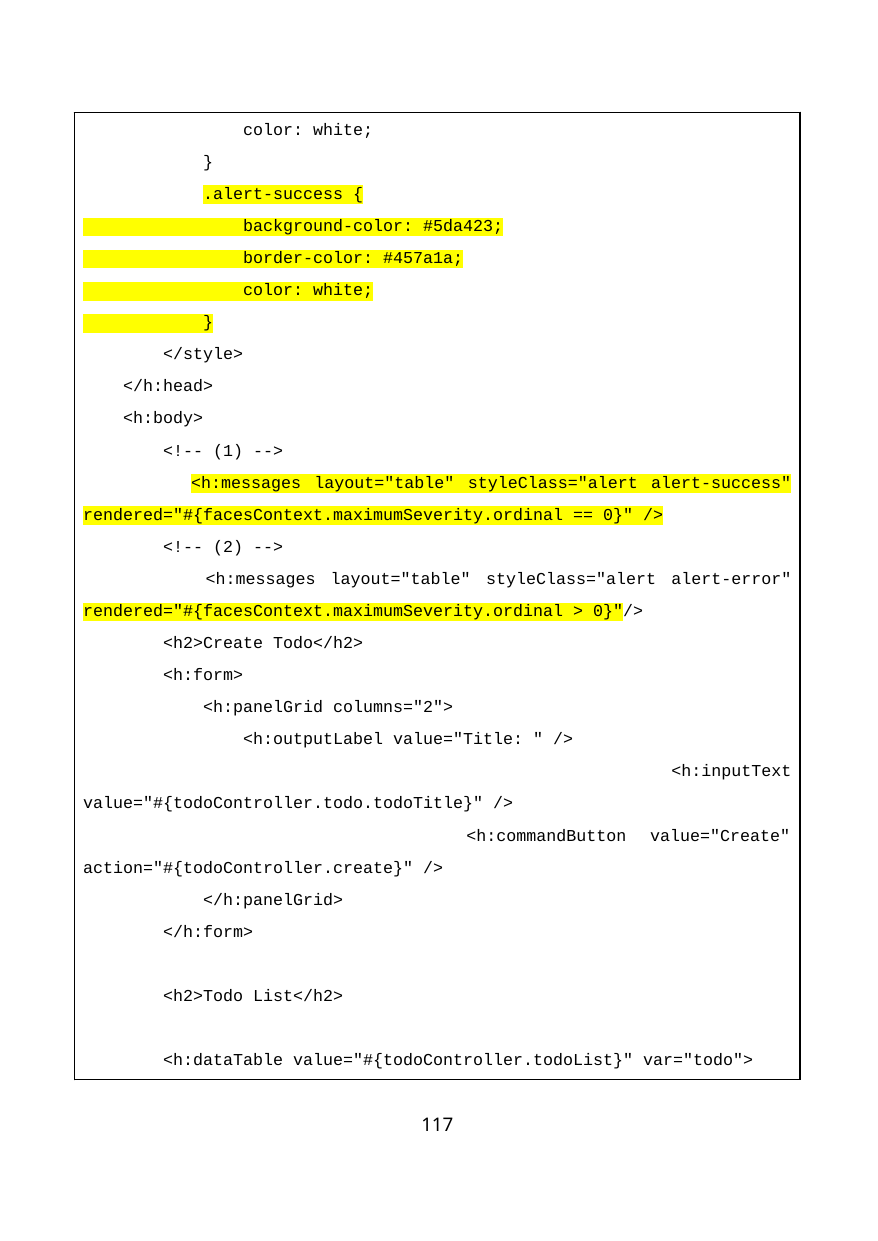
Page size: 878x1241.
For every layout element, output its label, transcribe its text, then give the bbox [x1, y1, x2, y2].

text <h2>Create Todo</h2> [83, 628, 791, 660]
text <!-- (2) --> [83, 532, 791, 564]
text <h:body> [83, 403, 791, 436]
text <h:messages layout="table" styleClass="alert alert-success" rendered="#{facesContext.maximumSeverity.ordinal == 0}" /> [83, 468, 791, 532]
text border-color: #457a1a; [83, 243, 791, 275]
text </style> [83, 339, 791, 371]
text <h:form> [83, 660, 791, 692]
text <!-- (1) --> [83, 436, 791, 468]
text } [83, 307, 791, 339]
text color: white; [75, 113, 799, 147]
text color: white; [83, 275, 791, 307]
text <h:dataTable value="#{todoController.todoList}" var="todo"> [75, 1042, 799, 1079]
text <h:commandButton value="Create" action="#{todoController.create}" /> [83, 821, 791, 885]
text </h:form> [83, 917, 791, 949]
text </h:head> [83, 371, 791, 403]
text } [83, 147, 791, 179]
text <h2>Todo List</h2> [83, 981, 791, 1013]
text .alert-success { [83, 179, 791, 211]
text <h:outputLabel value="Title: " /> [83, 724, 791, 756]
text background-color: #5da423; [83, 211, 791, 243]
text </h:panelGrid> [83, 885, 791, 917]
text <h:panelGrid columns="2"> [83, 692, 791, 724]
text <h:messages layout="table" styleClass="alert alert-error" rendered="#{facesContext.maximumSeverity.ordinal > 0}"/> [83, 564, 791, 628]
text <h:inputText value="#{todoController.todo.todoTitle}" /> [83, 756, 791, 821]
